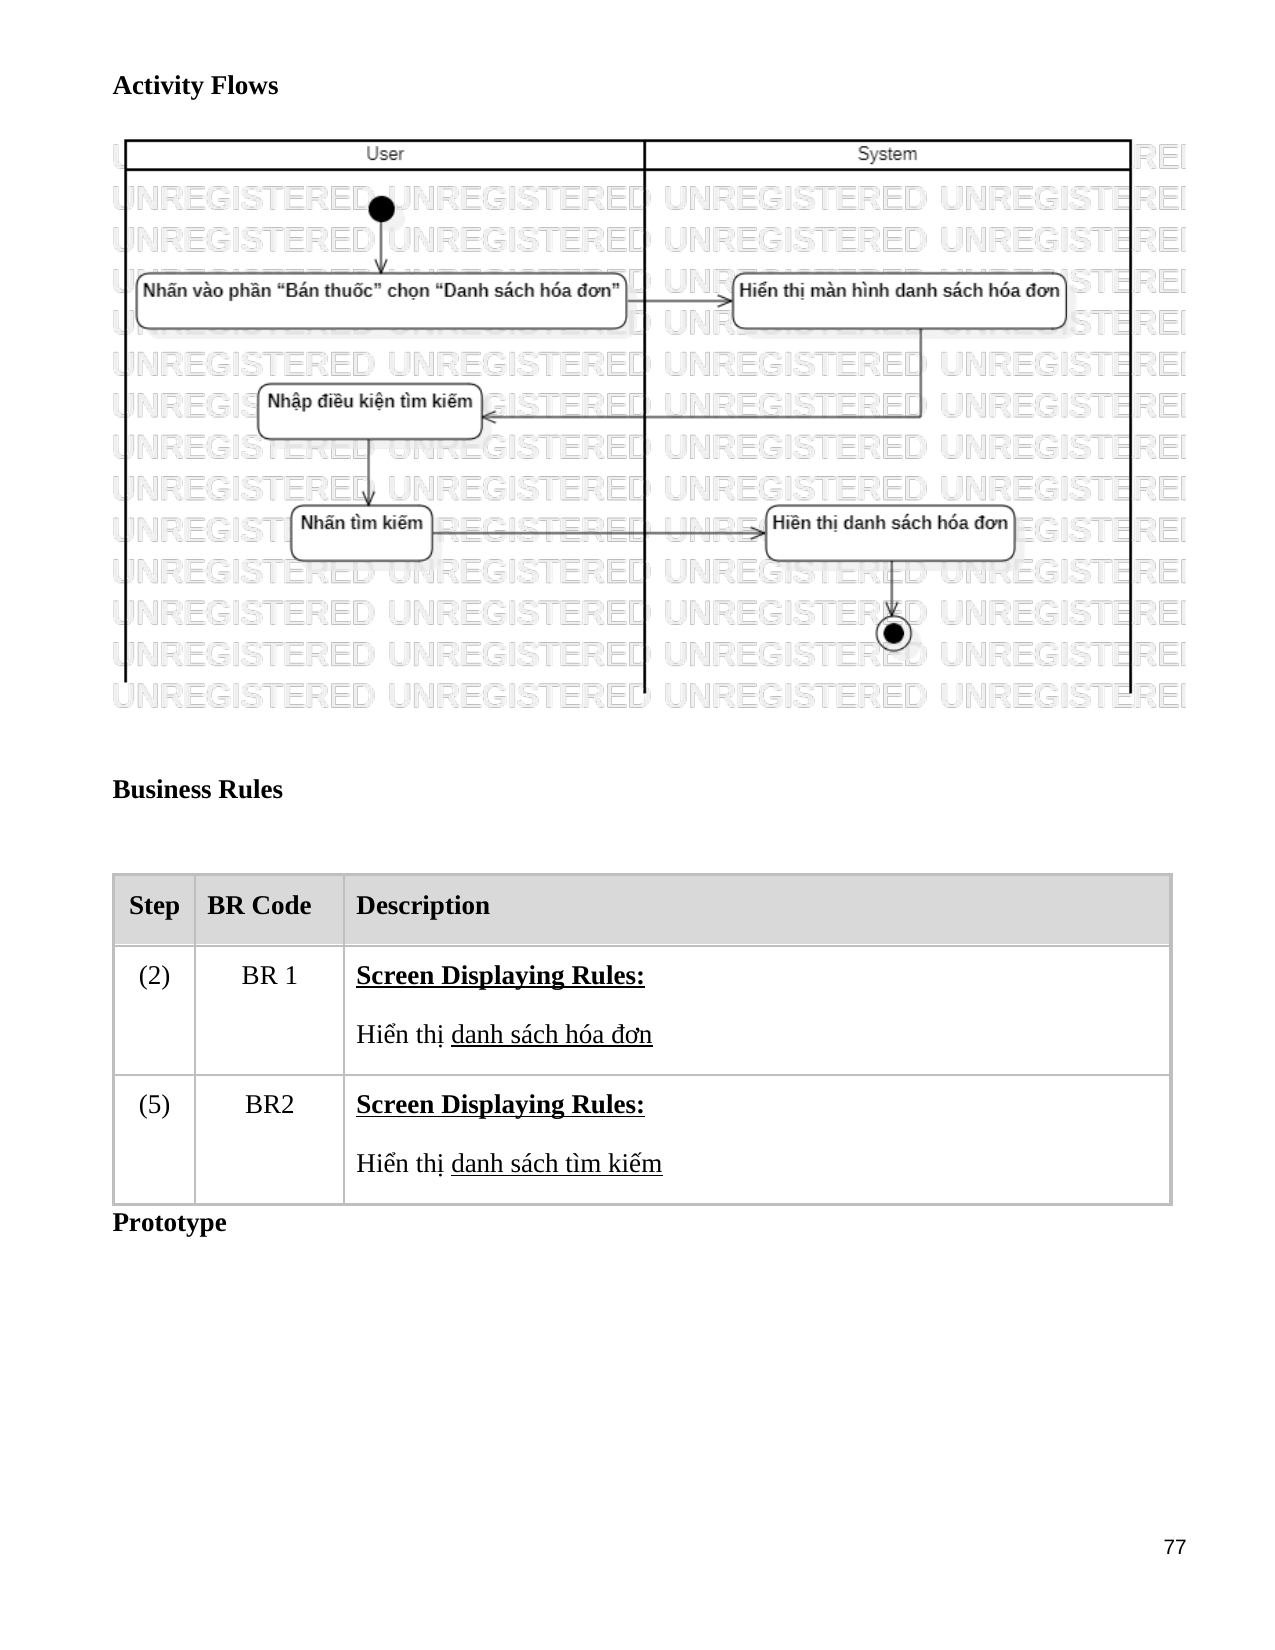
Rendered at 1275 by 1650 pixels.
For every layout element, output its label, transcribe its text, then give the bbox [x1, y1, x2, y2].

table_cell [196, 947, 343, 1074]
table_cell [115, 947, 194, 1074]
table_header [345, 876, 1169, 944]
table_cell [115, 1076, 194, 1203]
text Prototype [112, 1206, 1186, 1237]
text Business Rules [112, 773, 1186, 804]
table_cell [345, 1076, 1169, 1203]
text Activity Flows [112, 69, 1186, 100]
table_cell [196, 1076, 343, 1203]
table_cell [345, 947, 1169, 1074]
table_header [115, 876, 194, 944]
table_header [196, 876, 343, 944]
picture [112, 128, 1186, 749]
